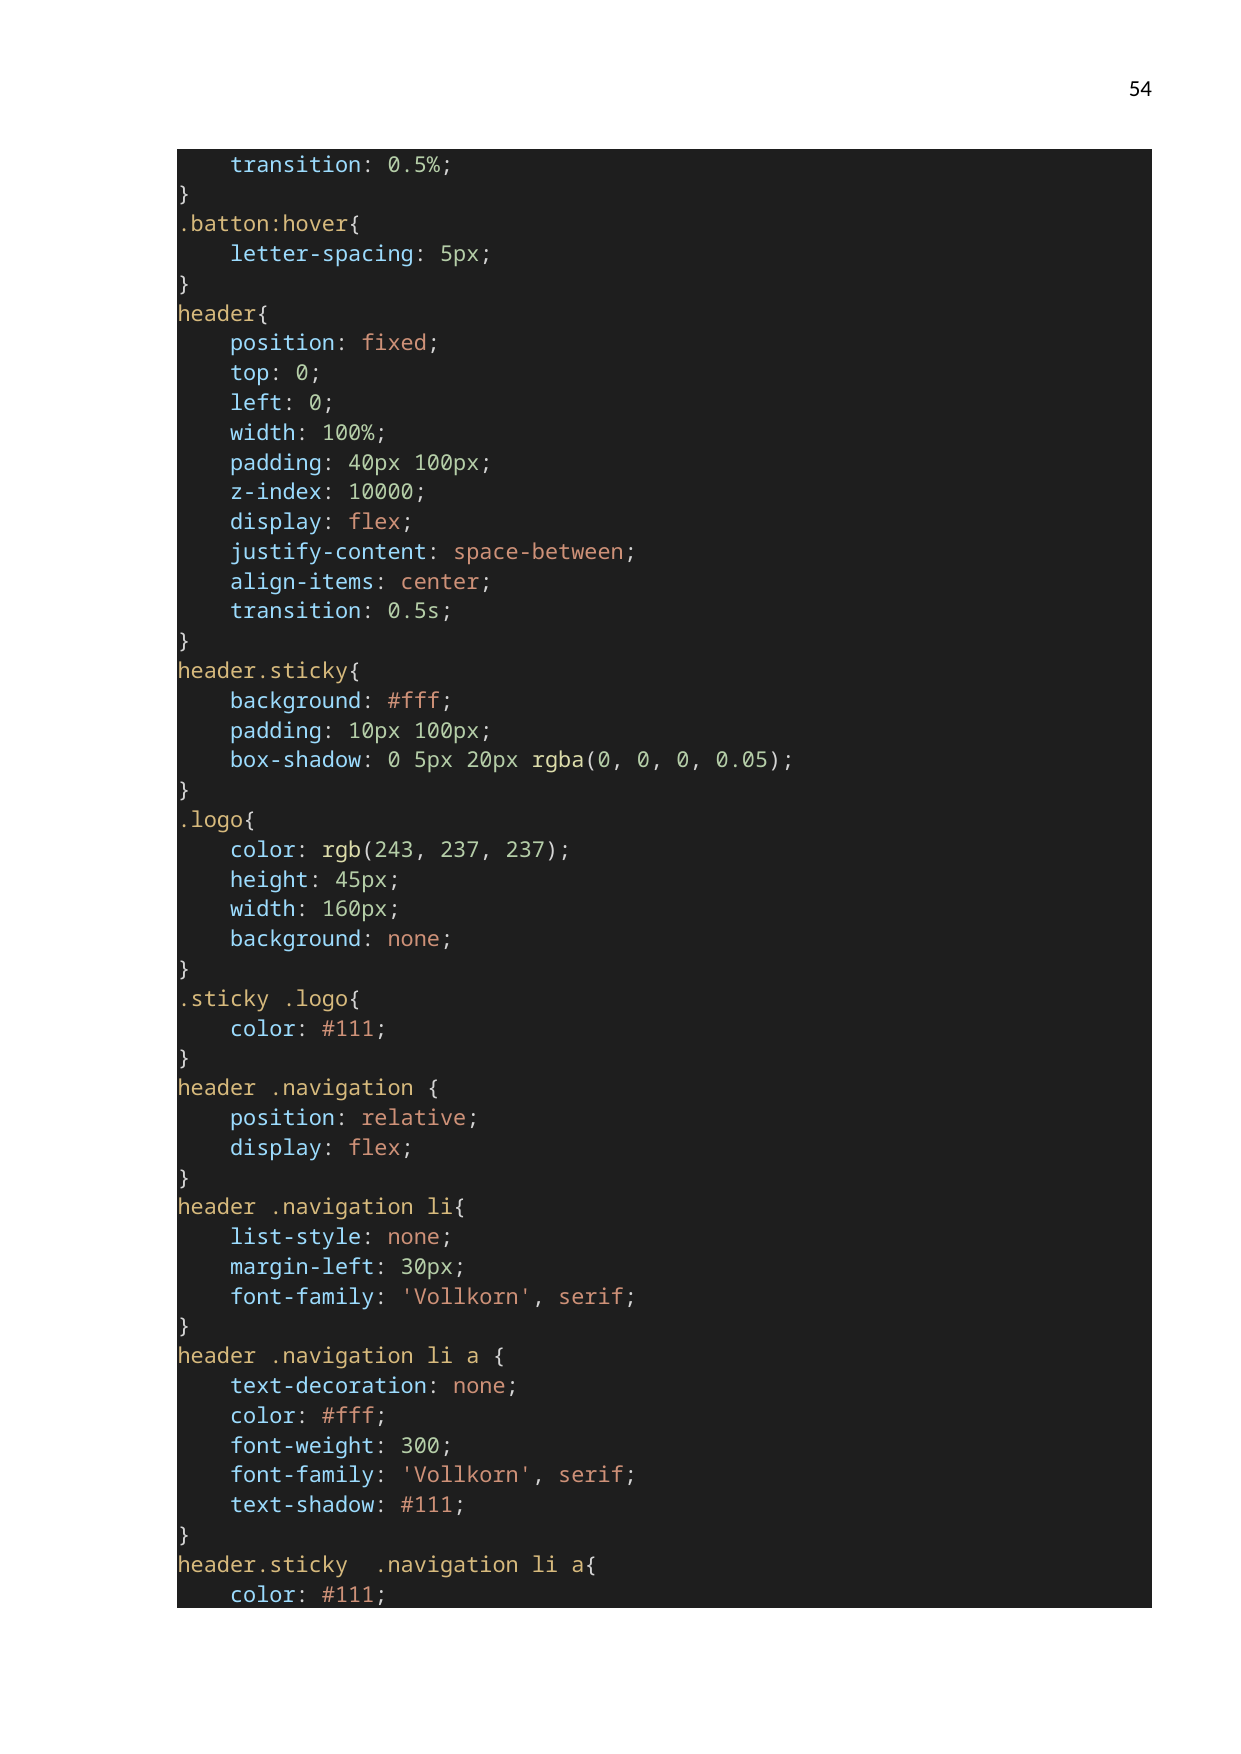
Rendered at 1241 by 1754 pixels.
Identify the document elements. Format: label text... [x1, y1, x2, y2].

text } [177, 625, 1152, 655]
text display: flex; [177, 1132, 1152, 1162]
text transition: 0.5s; [177, 596, 1152, 625]
text background: #fff; [177, 685, 1152, 715]
text header.sticky .navigation li a{ [177, 1549, 1152, 1579]
text letter-spacing: 5px; [177, 238, 1152, 268]
text } [177, 953, 1152, 983]
text padding: 10px 100px; [177, 715, 1152, 744]
text left: 0; [177, 387, 1152, 417]
text padding: 40px 100px; [177, 447, 1152, 476]
text transition: 0.5%; [177, 149, 1152, 178]
text display: flex; [177, 506, 1152, 536]
text position: fixed; [177, 327, 1152, 357]
text position: relative; [177, 1102, 1152, 1132]
text font-family: 'Vollkorn', serif; [177, 1281, 1152, 1311]
text } [177, 1162, 1152, 1191]
text header{ [177, 298, 1152, 327]
text margin-left: 30px; [177, 1251, 1152, 1281]
text list-style: none; [177, 1221, 1152, 1251]
text .logo{ [177, 804, 1152, 834]
text .batton:hover{ [177, 208, 1152, 238]
text height: 45px; [177, 864, 1152, 893]
text color: #111; [177, 1579, 1152, 1608]
text font-weight: 300; [177, 1430, 1152, 1459]
text } [177, 1519, 1152, 1549]
text header .navigation { [177, 1072, 1152, 1102]
text top: 0; [177, 357, 1152, 387]
text header .navigation li a { [177, 1340, 1152, 1370]
text color: #fff; [177, 1400, 1152, 1430]
text z-index: 10000; [177, 476, 1152, 506]
text justify-content: space-between; [177, 536, 1152, 566]
text header .navigation li{ [177, 1191, 1152, 1221]
text width: 160px; [177, 893, 1152, 923]
text align-items: center; [177, 566, 1152, 596]
text width: 100%; [177, 417, 1152, 447]
text header.sticky{ [177, 655, 1152, 685]
text .sticky .logo{ [177, 983, 1152, 1013]
text } [177, 1042, 1152, 1072]
text color: #111; [177, 1013, 1152, 1042]
text background: none; [177, 923, 1152, 953]
text font-family: 'Vollkorn', serif; [177, 1459, 1152, 1489]
text color: rgb(243, 237, 237); [177, 834, 1152, 864]
text } [177, 268, 1152, 298]
text } [177, 774, 1152, 804]
text } [177, 1311, 1152, 1340]
text box-shadow: 0 5px 20px rgba(0, 0, 0, 0.05); [177, 744, 1152, 774]
text } [177, 178, 1152, 208]
text text-decoration: none; [177, 1370, 1152, 1400]
text text-shadow: #111; [177, 1489, 1152, 1519]
